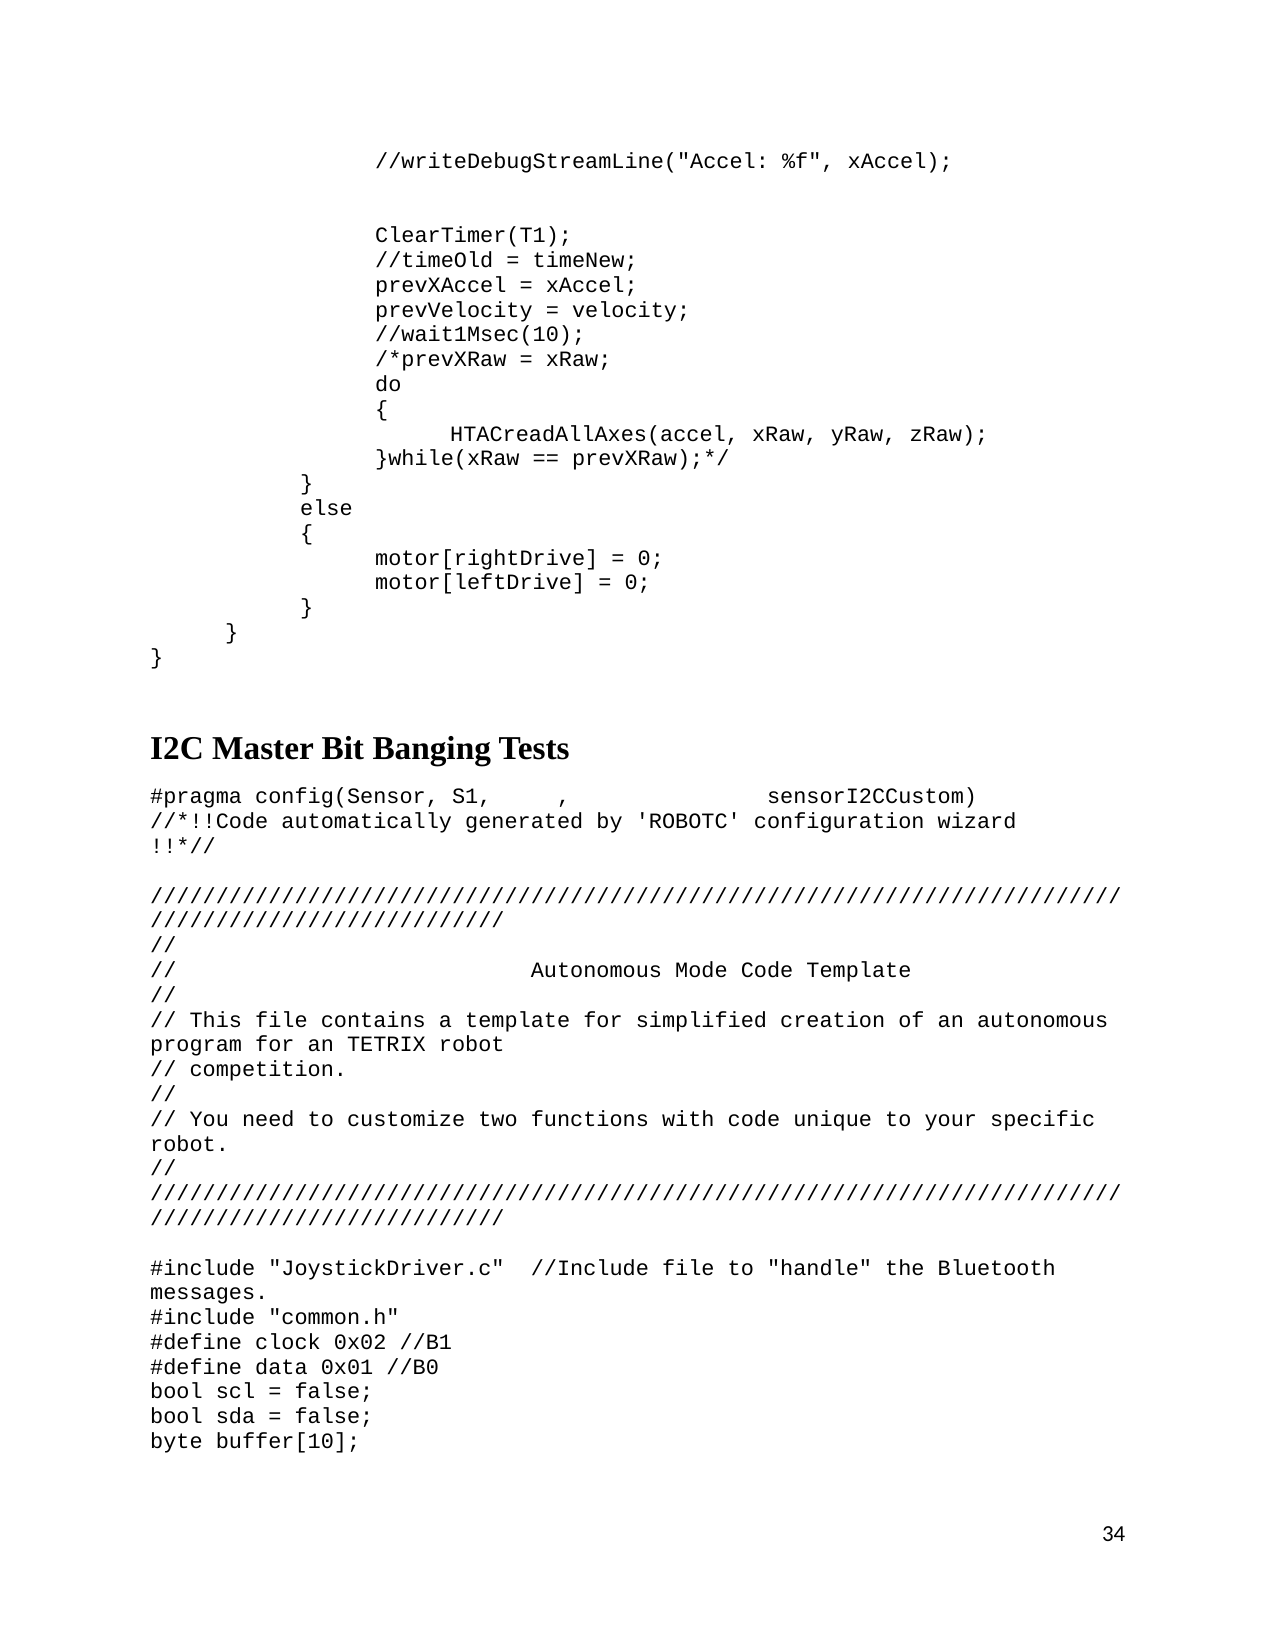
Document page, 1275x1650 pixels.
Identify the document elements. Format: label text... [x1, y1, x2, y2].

text // [150, 984, 1125, 1009]
text } [150, 596, 1125, 621]
text } [150, 472, 1125, 497]
text }while(xRaw == prevXRaw);*/ [150, 447, 1125, 472]
text motor[leftDrive] = 0; [150, 571, 1125, 596]
text } [150, 646, 1125, 671]
text motor[rightDrive] = 0; [150, 547, 1125, 571]
text byte buffer[10]; [150, 1430, 1125, 1455]
text // This file contains a template for simplified creation of an autonomous program for an TETRIX robot [150, 1009, 1125, 1058]
text //writeDebugStreamLine("Accel: %f", xAccel); [150, 150, 1125, 175]
text // [150, 1157, 1125, 1182]
text #pragma config(Sensor, S1, , sensorI2CCustom) [150, 786, 1125, 810]
text // [150, 1083, 1125, 1108]
text { [150, 398, 1125, 423]
text // You need to customize two functions with code unique to your specific robot. [150, 1108, 1125, 1157]
text /*prevXRaw = xRaw; [150, 348, 1125, 373]
text ClearTimer(T1); [150, 224, 1125, 249]
text } [150, 621, 1125, 646]
text prevVelocity = velocity; [150, 299, 1125, 323]
text HTACreadAllAxes(accel, xRaw, yRaw, zRaw); [150, 423, 1125, 447]
text ///////////////////////////////////////////////////////////////////////////////////////////////////// [150, 1182, 1125, 1232]
text I2C Master Bit Banging Tests [150, 728, 1125, 766]
text //*!!Code automatically generated by 'ROBOTC' configuration wizard !!*// [150, 810, 1125, 860]
text bool scl = false; [150, 1381, 1125, 1405]
text { [150, 522, 1125, 547]
text prevXAccel = xAccel; [150, 274, 1125, 299]
text // competition. [150, 1058, 1125, 1083]
text else [150, 497, 1125, 522]
text //wait1Msec(10); [150, 323, 1125, 348]
text //timeOld = timeNew; [150, 249, 1125, 274]
text #define clock 0x02 //B1 [150, 1331, 1125, 1356]
text bool sda = false; [150, 1405, 1125, 1430]
text #include "common.h" [150, 1306, 1125, 1331]
text // Autonomous Mode Code Template [150, 959, 1125, 984]
text #define data 0x01 //B0 [150, 1356, 1125, 1381]
text ///////////////////////////////////////////////////////////////////////////////////////////////////// [150, 885, 1125, 934]
text do [150, 373, 1125, 398]
text #include "JoystickDriver.c" //Include file to "handle" the Bluetooth messages. [150, 1257, 1125, 1306]
text // [150, 934, 1125, 959]
